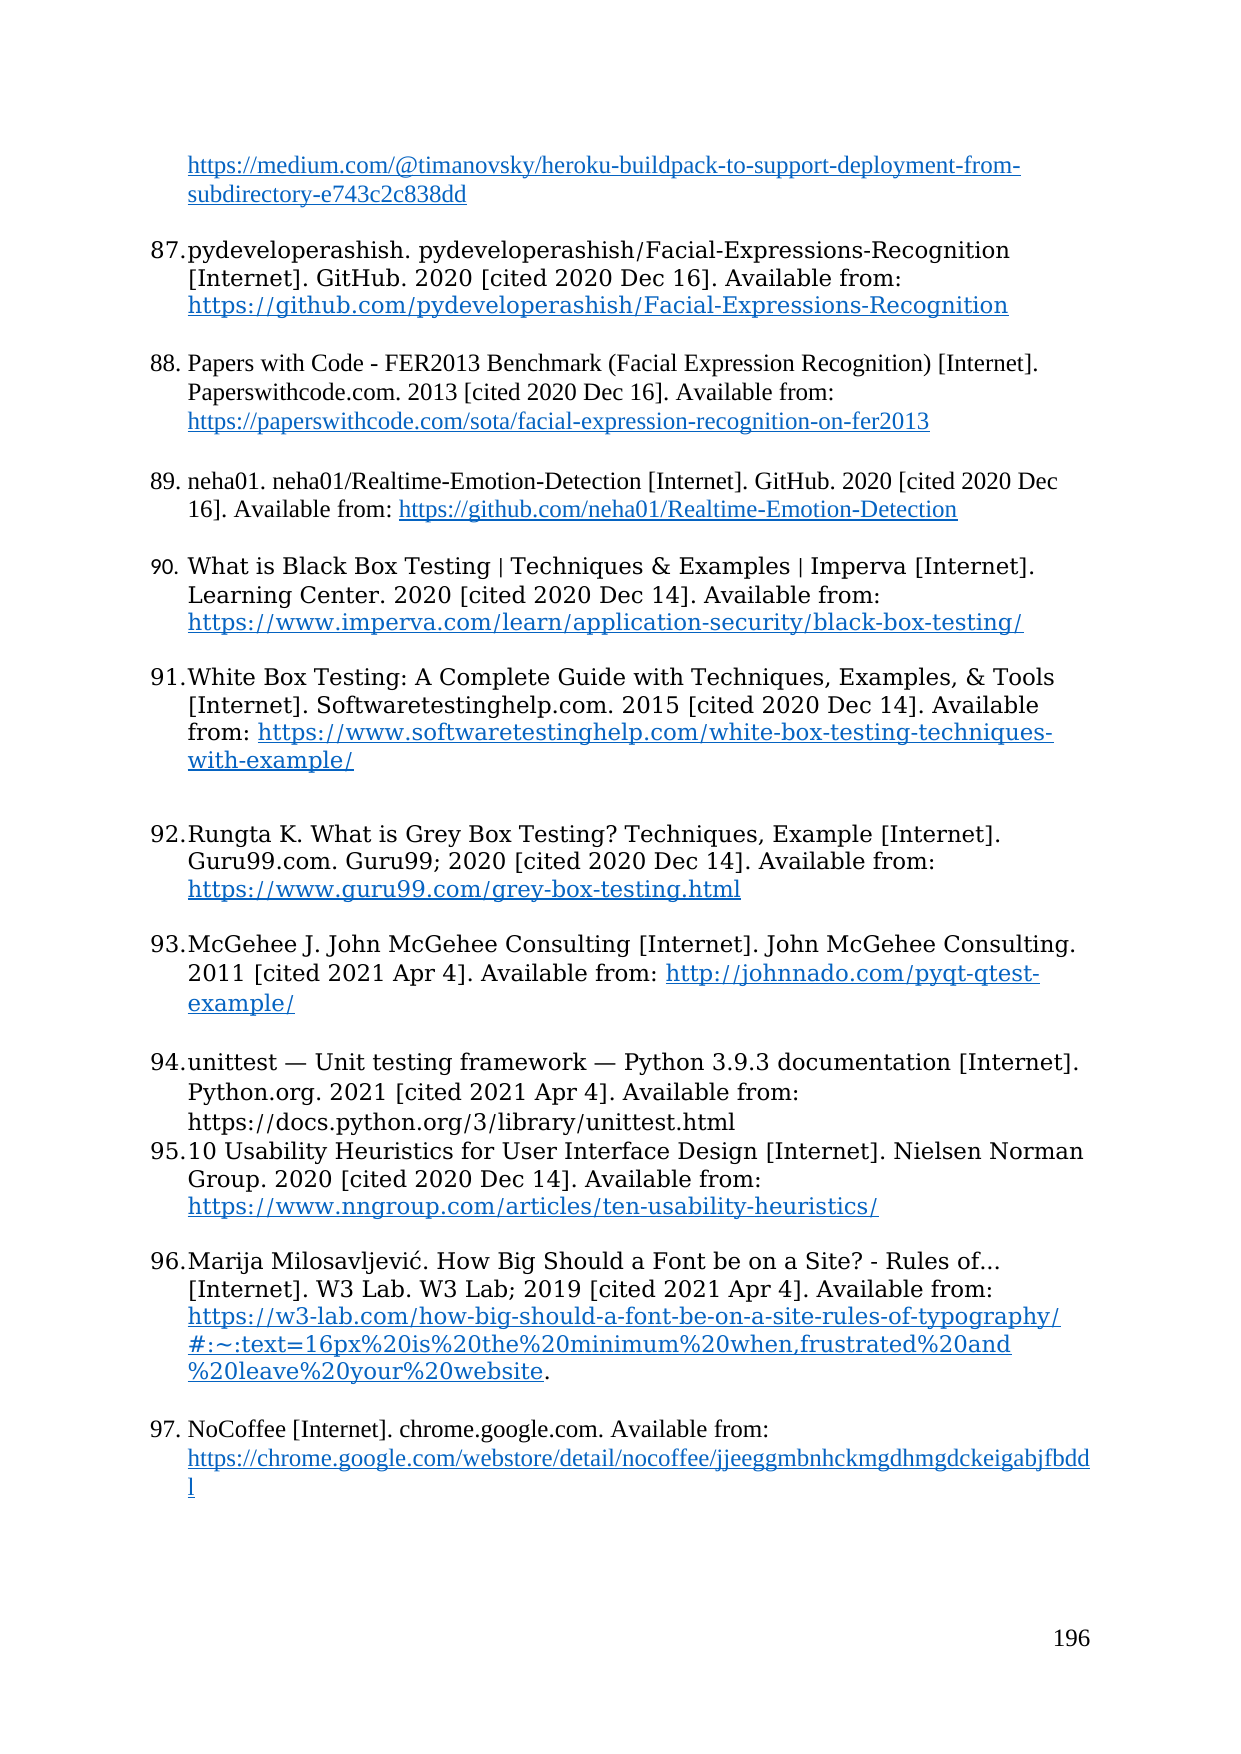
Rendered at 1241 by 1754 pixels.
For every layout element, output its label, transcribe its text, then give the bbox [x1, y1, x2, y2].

list Papers with Code - FER2013 Benchmark (Facial Expression Recognition) [Internet]. Paperswithcode.com. 2013 [cited 2020 Dec 16]. Available from: https://paperswithcode.com/sota/facial-expression-recognition-on-fer2013 [150, 348, 1090, 435]
list unittest — Unit testing framework — Python 3.9.3 documentation [Internet]. Python.org. 2021 [cited 2021 Apr 4]. Available from: https://docs.python.org/3/library/unittest.html [150, 1048, 1090, 1135]
list neha01. neha01/Realtime-Emotion-Detection [Internet]. GitHub. 2020 [cited 2020 Dec 16]. Available from: https://github.com/neha01/Realtime-Emotion-Detection [150, 466, 1090, 523]
list White Box Testing: A Complete Guide with Techniques, Examples, & Tools [Internet]. Softwaretestinghelp.com. 2015 [cited 2020 Dec 14]. Available from: https://www.softwaretestinghelp.com/white-box-testing-techniques-with-example/ [150, 663, 1090, 773]
list McGehee J. John McGehee Consulting [Internet]. John McGehee Consulting. 2011 [cited 2021 Apr 4]. Available from: http://johnnado.com/pyqt-qtest-example/ [150, 929, 1090, 1016]
list What is Black Box Testing | Techniques & Examples | Imperva [Internet]. Learning Center. 2020 [cited 2020 Dec 14]. Available from: https://www.imperva.com/learn/application-security/black-box-testing/ [150, 552, 1090, 635]
list Rungta K. What is Grey Box Testing? Techniques, Example [Internet]. Guru99.com. Guru99; 2020 [cited 2020 Dec 14]. Available from: [150, 819, 1090, 874]
list 10 Usability Heuristics for User Interface Design [Internet]. Nielsen Norman Group. 2020 [cited 2020 Dec 14]. Available from: https://www.nngroup.com/articles/ten-usability-heuristics/‌ [150, 1137, 1090, 1219]
list NoCoffee [Internet]. chrome.google.com. Available from: https://chrome.google.com/webstore/detail/nocoffee/jjeeggmbnhckmgdhmgdckeigabjfbddl [150, 1414, 1090, 1501]
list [150, 150, 1090, 207]
text https://www.guru99.com/grey-box-testing.html [150, 874, 1090, 902]
list pydeveloperashish. pydeveloperashish/Facial-Expressions-Recognition [Internet]. GitHub. 2020 [cited 2020 Dec 16]. Available from: https://github.com/pydeveloperashish/Facial-Expressions-Recognition [150, 236, 1090, 319]
list Marija Milosavljević. How Big Should a Font be on a Site? - Rules of... [Internet]. W3 Lab. W3 Lab; 2019 [cited 2021 Apr 4]. Available from: https://w3-lab.com/how-big-should-a-font-be-on-a-site-rules-of-typography/#:~:text=16px%20is%20the%20minimum%20when,frustrated%20and%20leave%20your%20website. [150, 1247, 1090, 1384]
